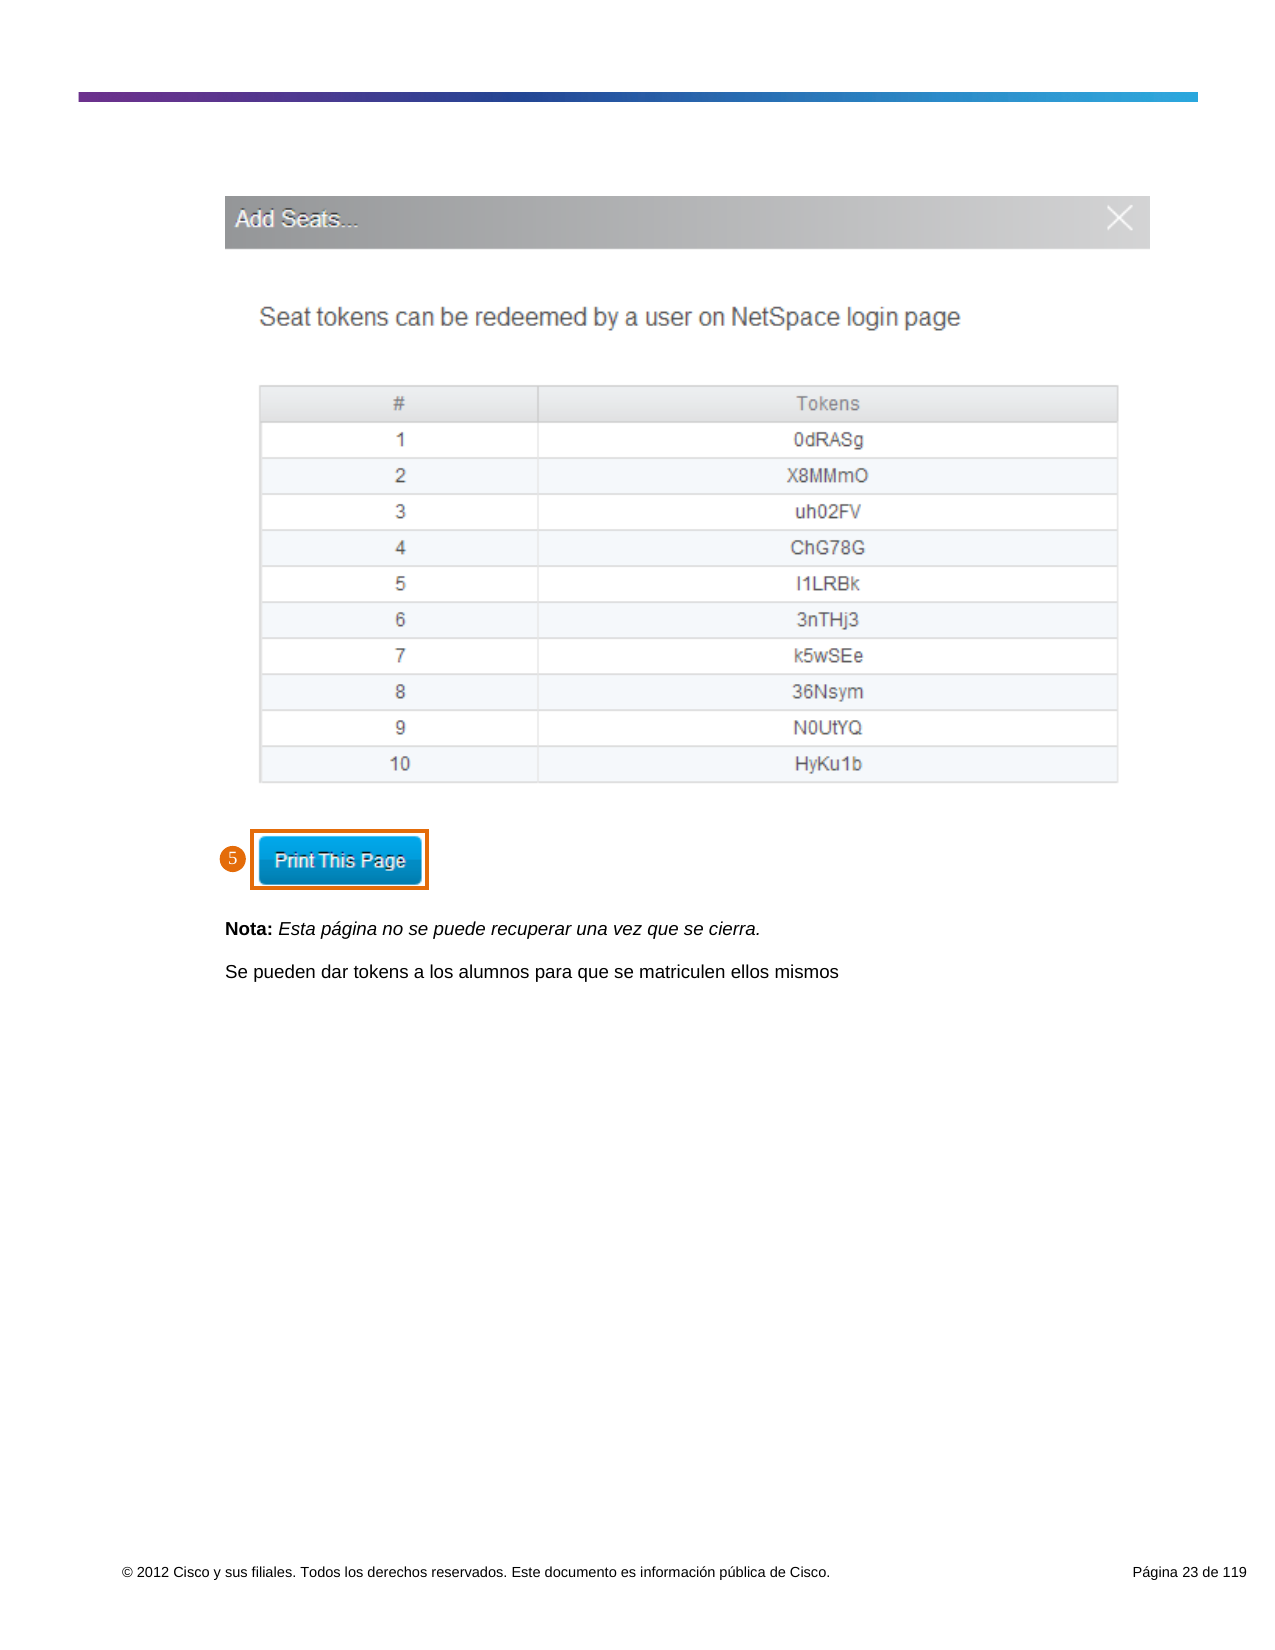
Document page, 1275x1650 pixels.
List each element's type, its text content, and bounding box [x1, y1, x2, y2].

picture [0, 92, 1271, 102]
picture [225, 196, 1150, 896]
text Nota: Esta página no se puede recuperar una vez que se cierra. [225, 910, 1181, 939]
text Se pueden dar tokens a los alumnos para que se matriculen ellos mismos [225, 953, 1181, 983]
